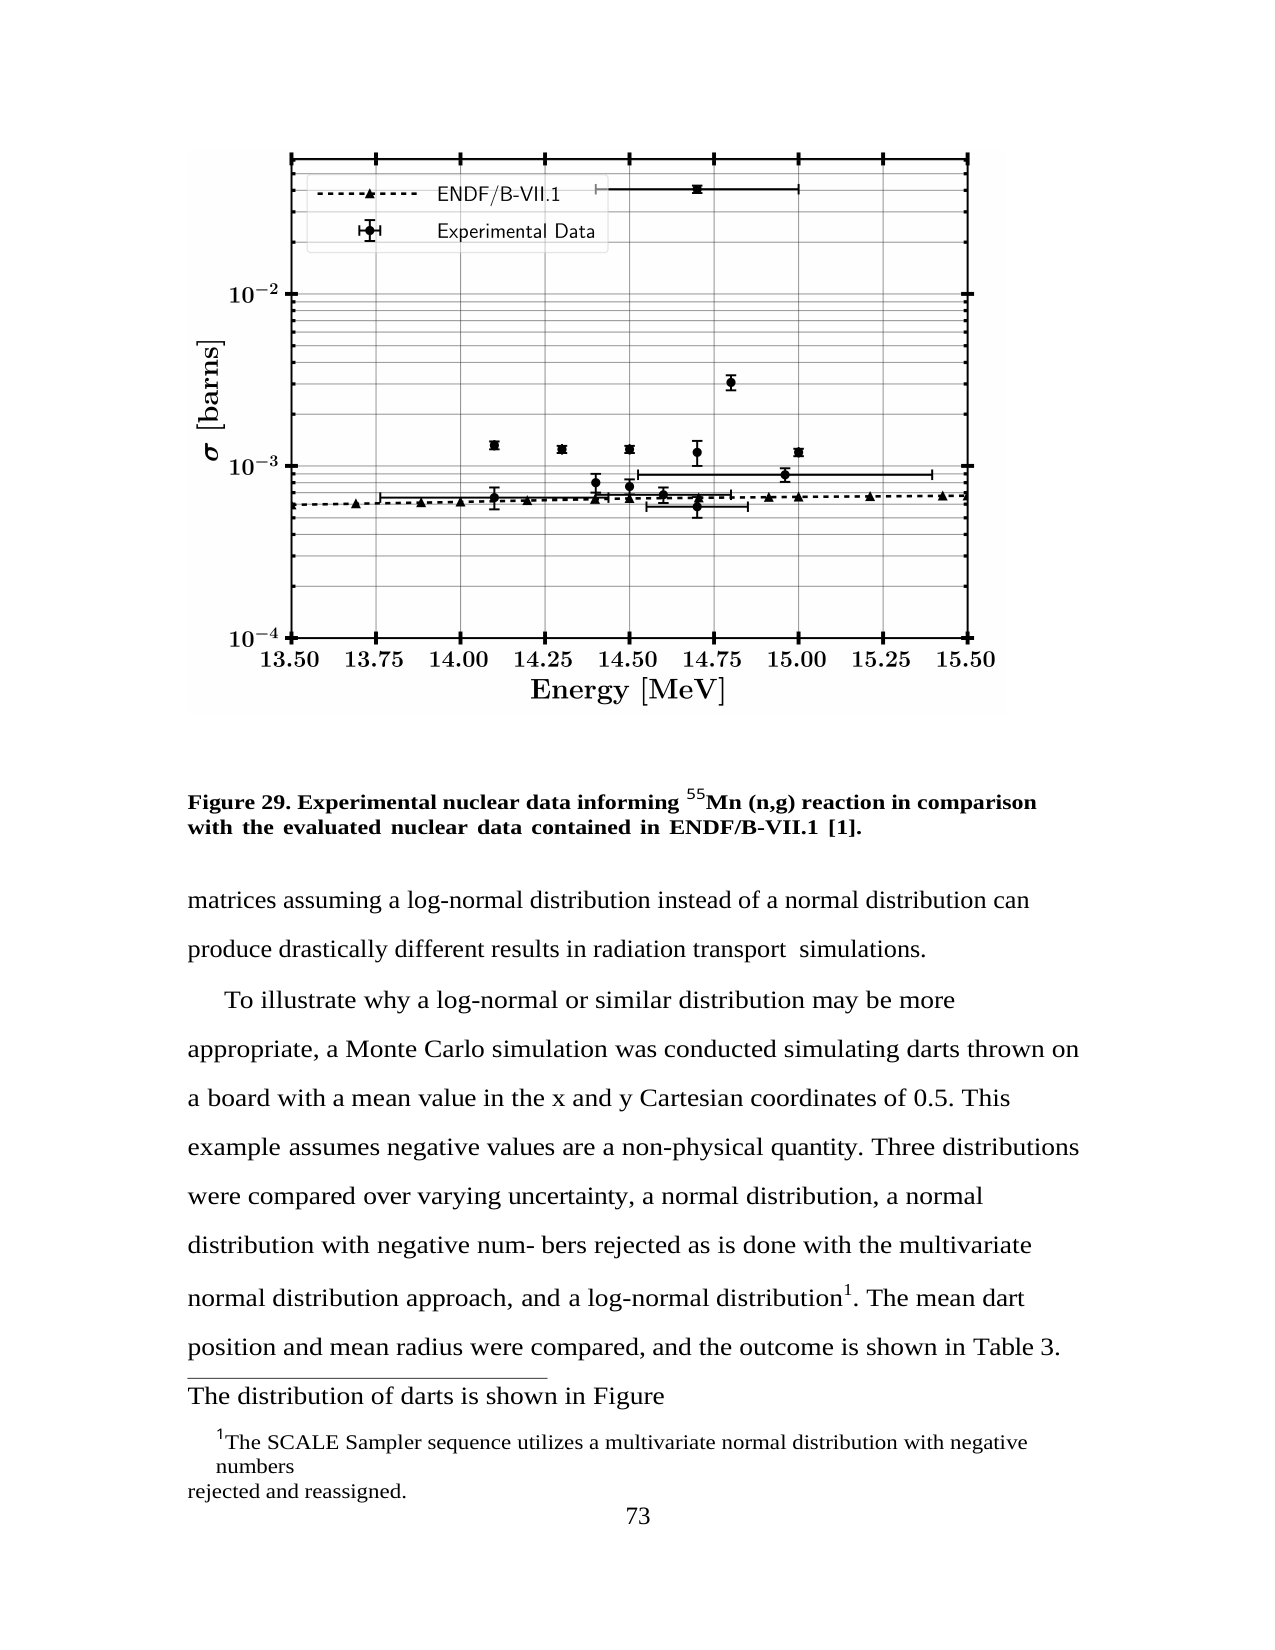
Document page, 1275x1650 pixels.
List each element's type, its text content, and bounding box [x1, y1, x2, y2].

text matrices assuming a log-normal distribution instead of a normal distribution can produce drastically different results in radiation transport simulations. [187, 885, 1100, 963]
text rejected and reassigned. [187, 1479, 1100, 1503]
text To illustrate why a log-normal or similar distribution may be more appropriate, a Monte Carlo simulation was conducted simulating darts thrown on a board with a mean value in the x and y Cartesian coordinates of 0.5. This example assumes negative values are a non-physical quantity. Three distributions were compared over varying uncertainty, a normal distribution, a normal distribution with negative num- bers rejected as is done with the multivariate normal distribution approach, and a log-normal distribution1. The mean dart position and mean radius were compared, and the outcome is shown in Table 3. The distribution of darts is shown in Figure [187, 985, 1088, 1410]
text 1The SCALE Sampler sequence utilizes a multivariate normal distribution with negative numbers [216, 1430, 1100, 1478]
picture [187, 150, 1007, 715]
text Figure 29. Experimental nuclear data informing 55Mn (n,g) reaction in comparison with the evaluated nuclear data contained in ENDF/B-VII.1 [1]. [187, 784, 1082, 839]
